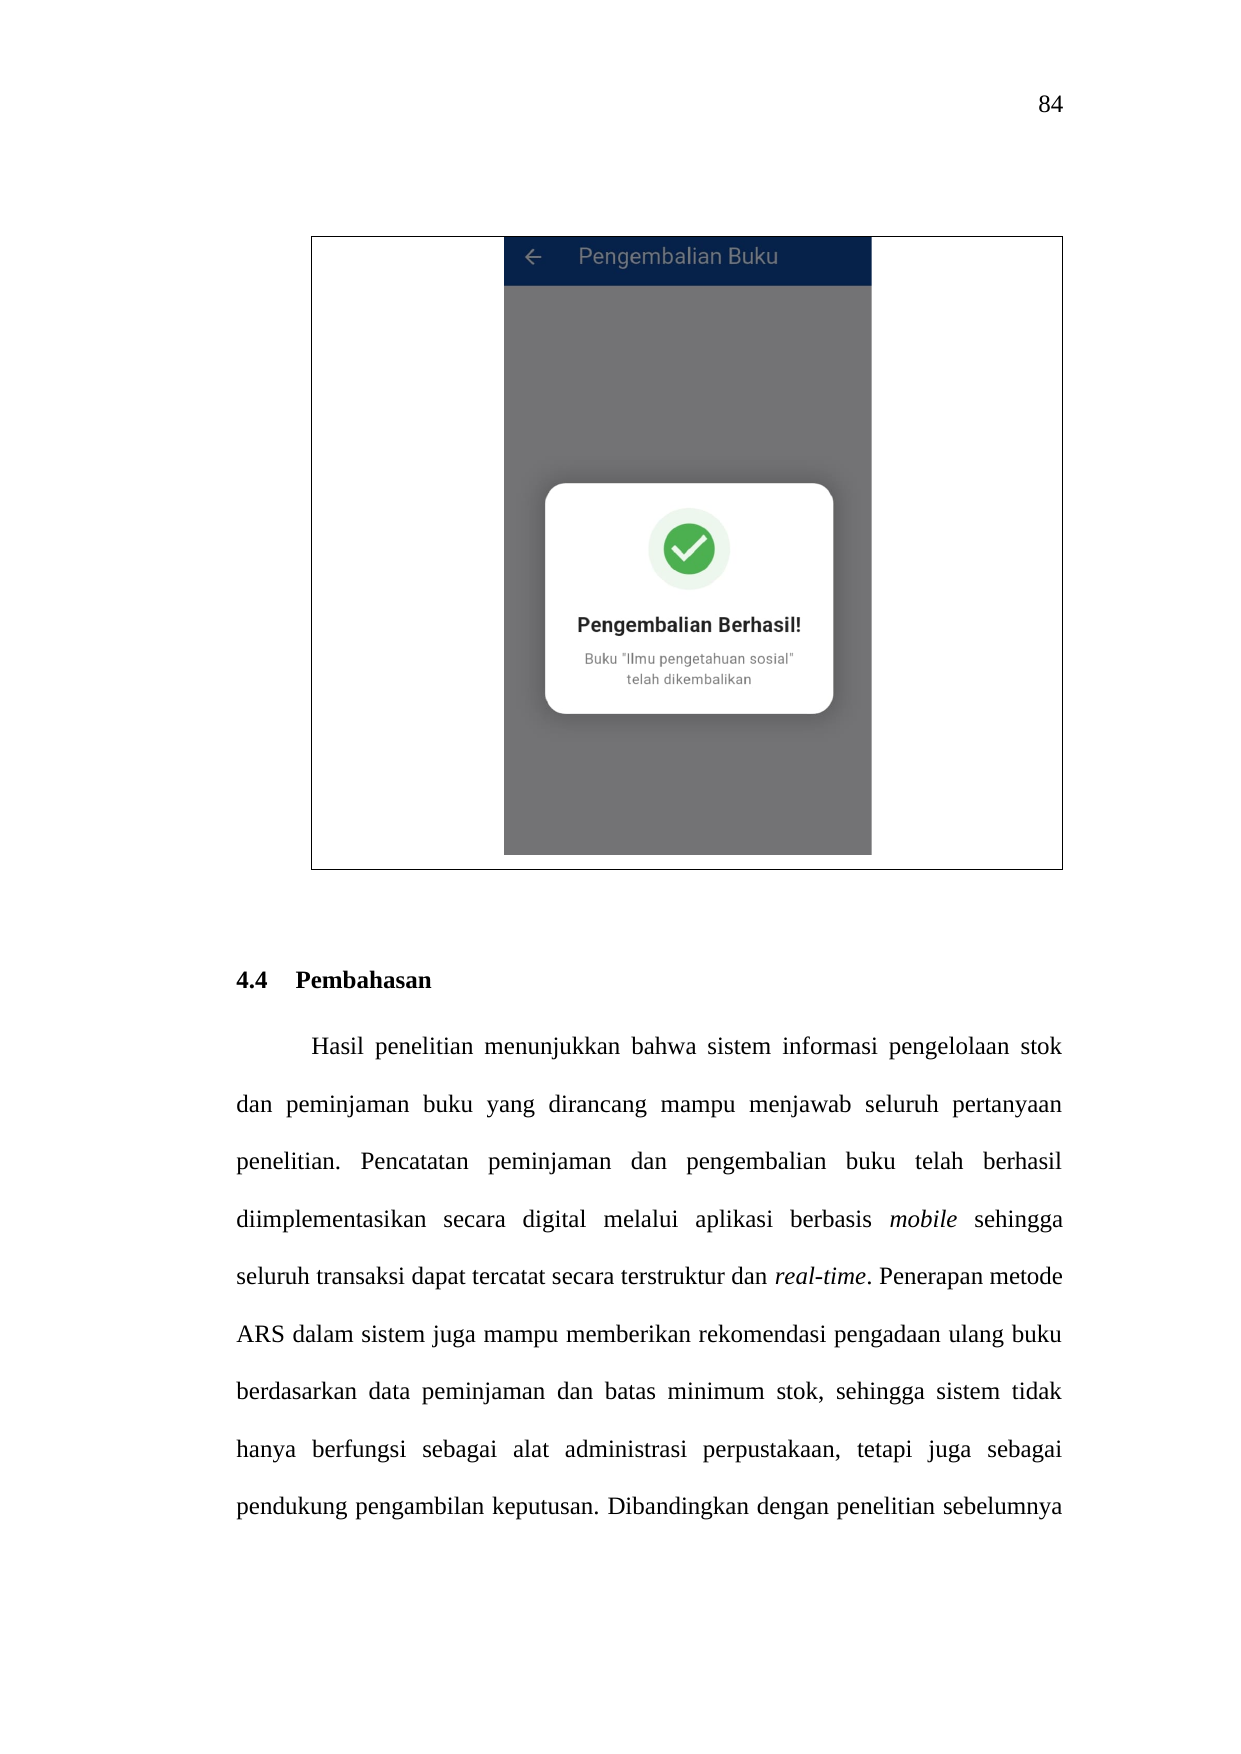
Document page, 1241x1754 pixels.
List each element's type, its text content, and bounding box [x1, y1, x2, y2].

table_cell [312, 237, 1062, 869]
picture [504, 237, 872, 855]
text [236, 1031, 1063, 1520]
subtitle 4.4 Pembahasan [236, 965, 1063, 994]
